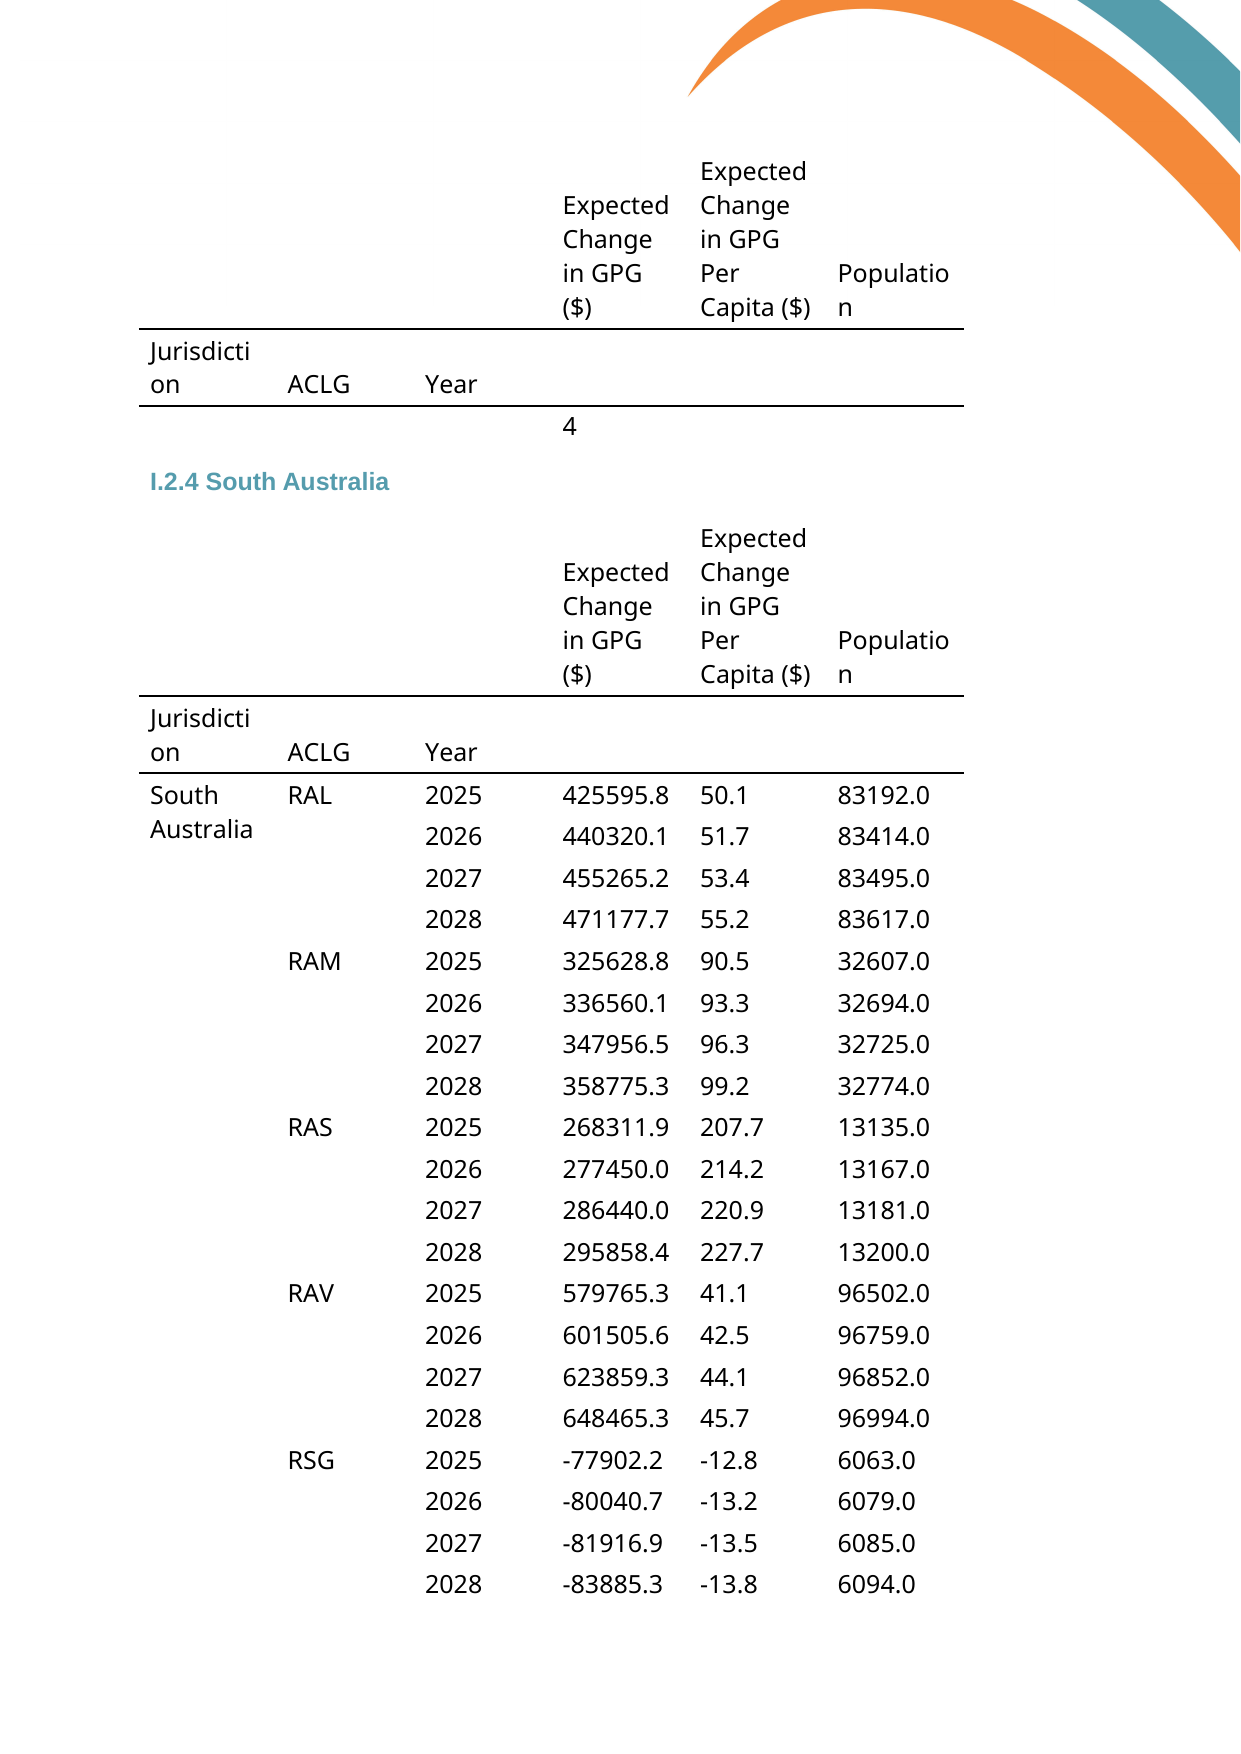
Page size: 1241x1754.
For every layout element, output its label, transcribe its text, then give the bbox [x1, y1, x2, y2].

subtitle I.2.4 South Australia [150, 467, 1090, 496]
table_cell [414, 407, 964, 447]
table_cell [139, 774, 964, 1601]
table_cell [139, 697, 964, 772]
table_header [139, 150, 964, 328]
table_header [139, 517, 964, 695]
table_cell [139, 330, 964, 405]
picture [19, 0, 1241, 306]
